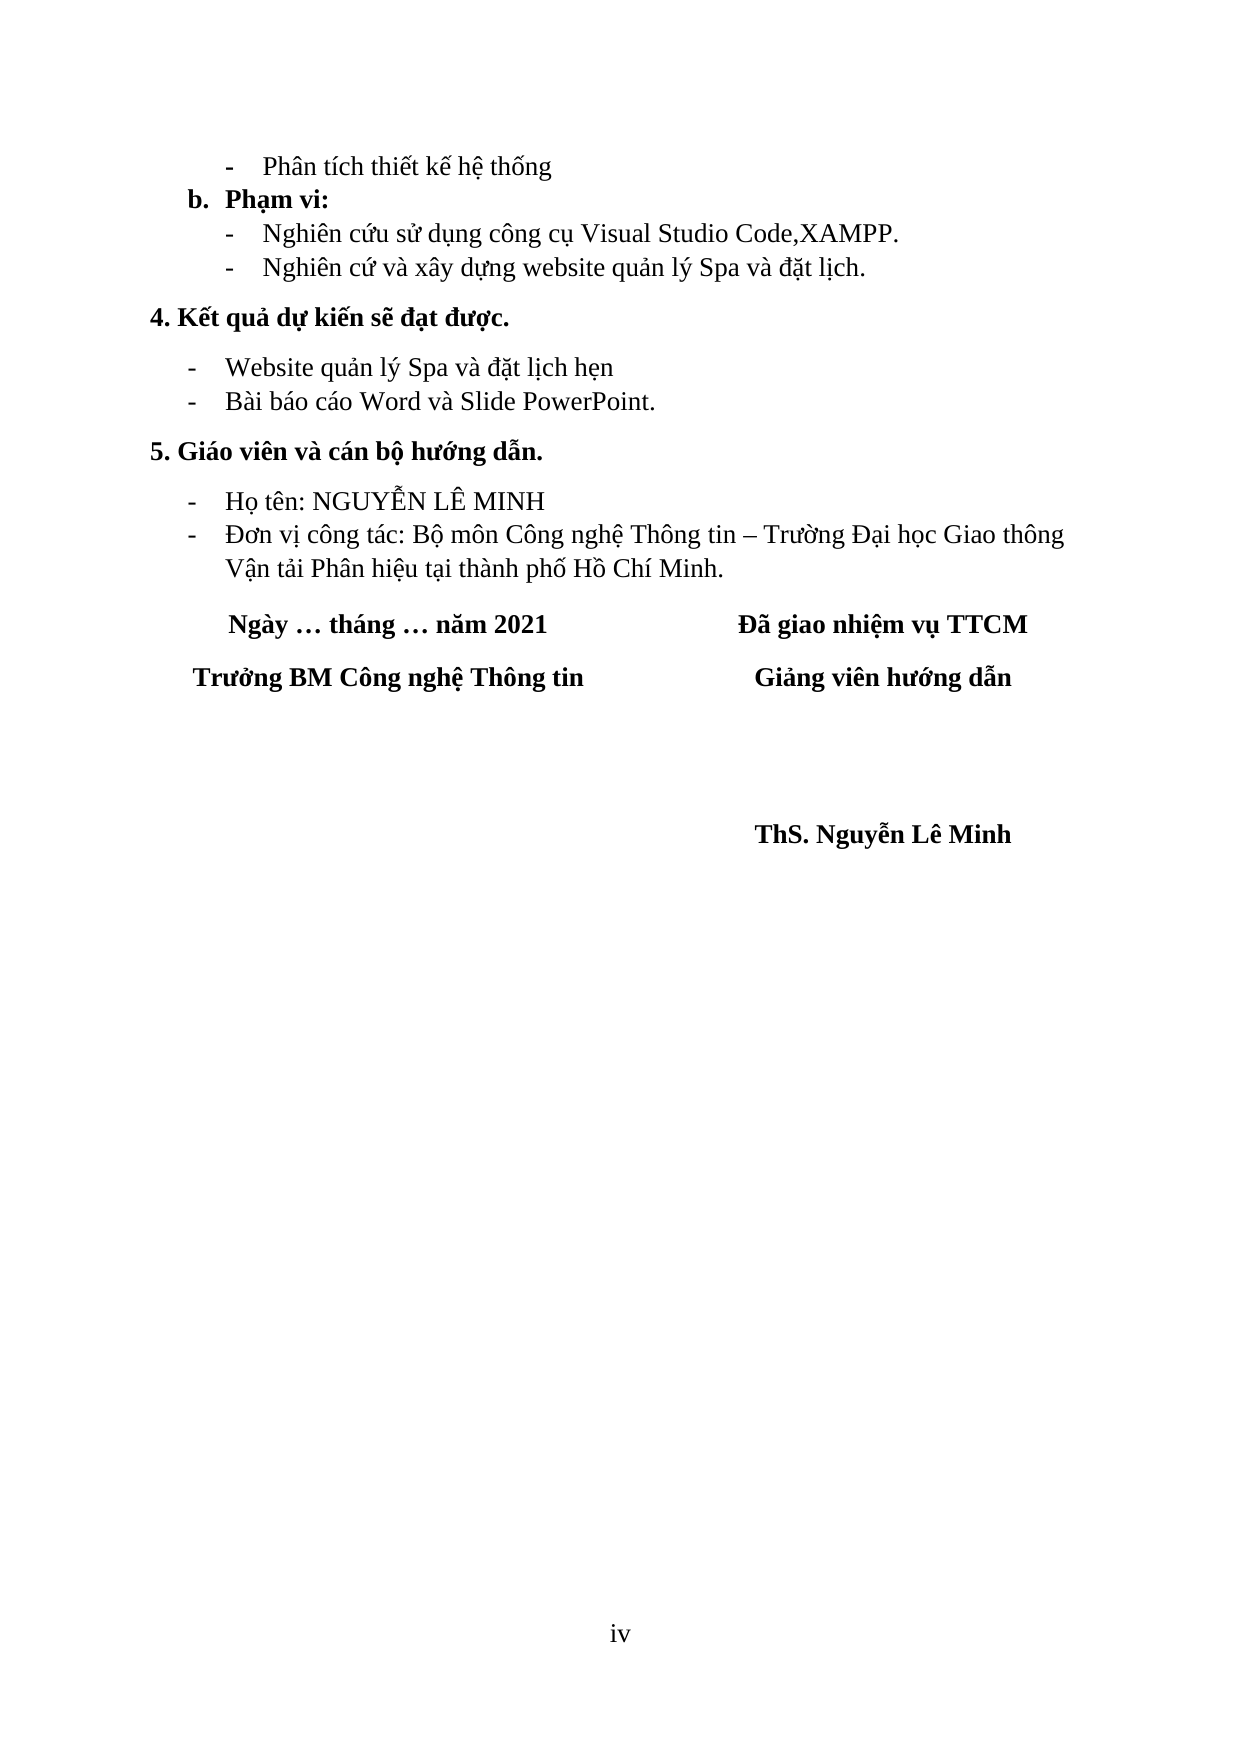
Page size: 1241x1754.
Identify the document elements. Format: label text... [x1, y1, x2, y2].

list Nghiên cứ và xây dựng website quản lý Spa và đặt lịch. [225, 251, 1090, 282]
list Phân tích thiết kế hệ thống [225, 150, 1090, 181]
list Đơn vị công tác: Bộ môn Công nghệ Thông tin – Trường Đại học Giao thông Vận tải Phân hiệu tại thành phố Hồ Chí Minh. [187, 518, 1090, 583]
list Phạm vi: [187, 183, 1090, 215]
table_header Đã giao nhiệm vụ TTCM Giảng viên hướng dẫn ThS. Nguyễn Lê Minh [651, 602, 1115, 923]
list Bài báo cáo Word và Slide PowerPoint. [187, 384, 1090, 416]
text 5. Giáo viên và cán bộ hướng dẫn. [150, 435, 1090, 466]
list Họ tên: NGUYỄN LÊ MINH [187, 485, 1090, 516]
table_header Ngày … tháng … năm 2021 Trưởng BM Công nghệ Thông tin [125, 602, 651, 923]
list Nghiên cứu sử dụng công cụ Visual Studio Code,XAMPP. [225, 217, 1090, 248]
list Website quản lý Spa và đặt lịch hẹn [187, 351, 1090, 382]
text 4. Kết quả dự kiến sẽ đạt được. [150, 301, 1090, 332]
